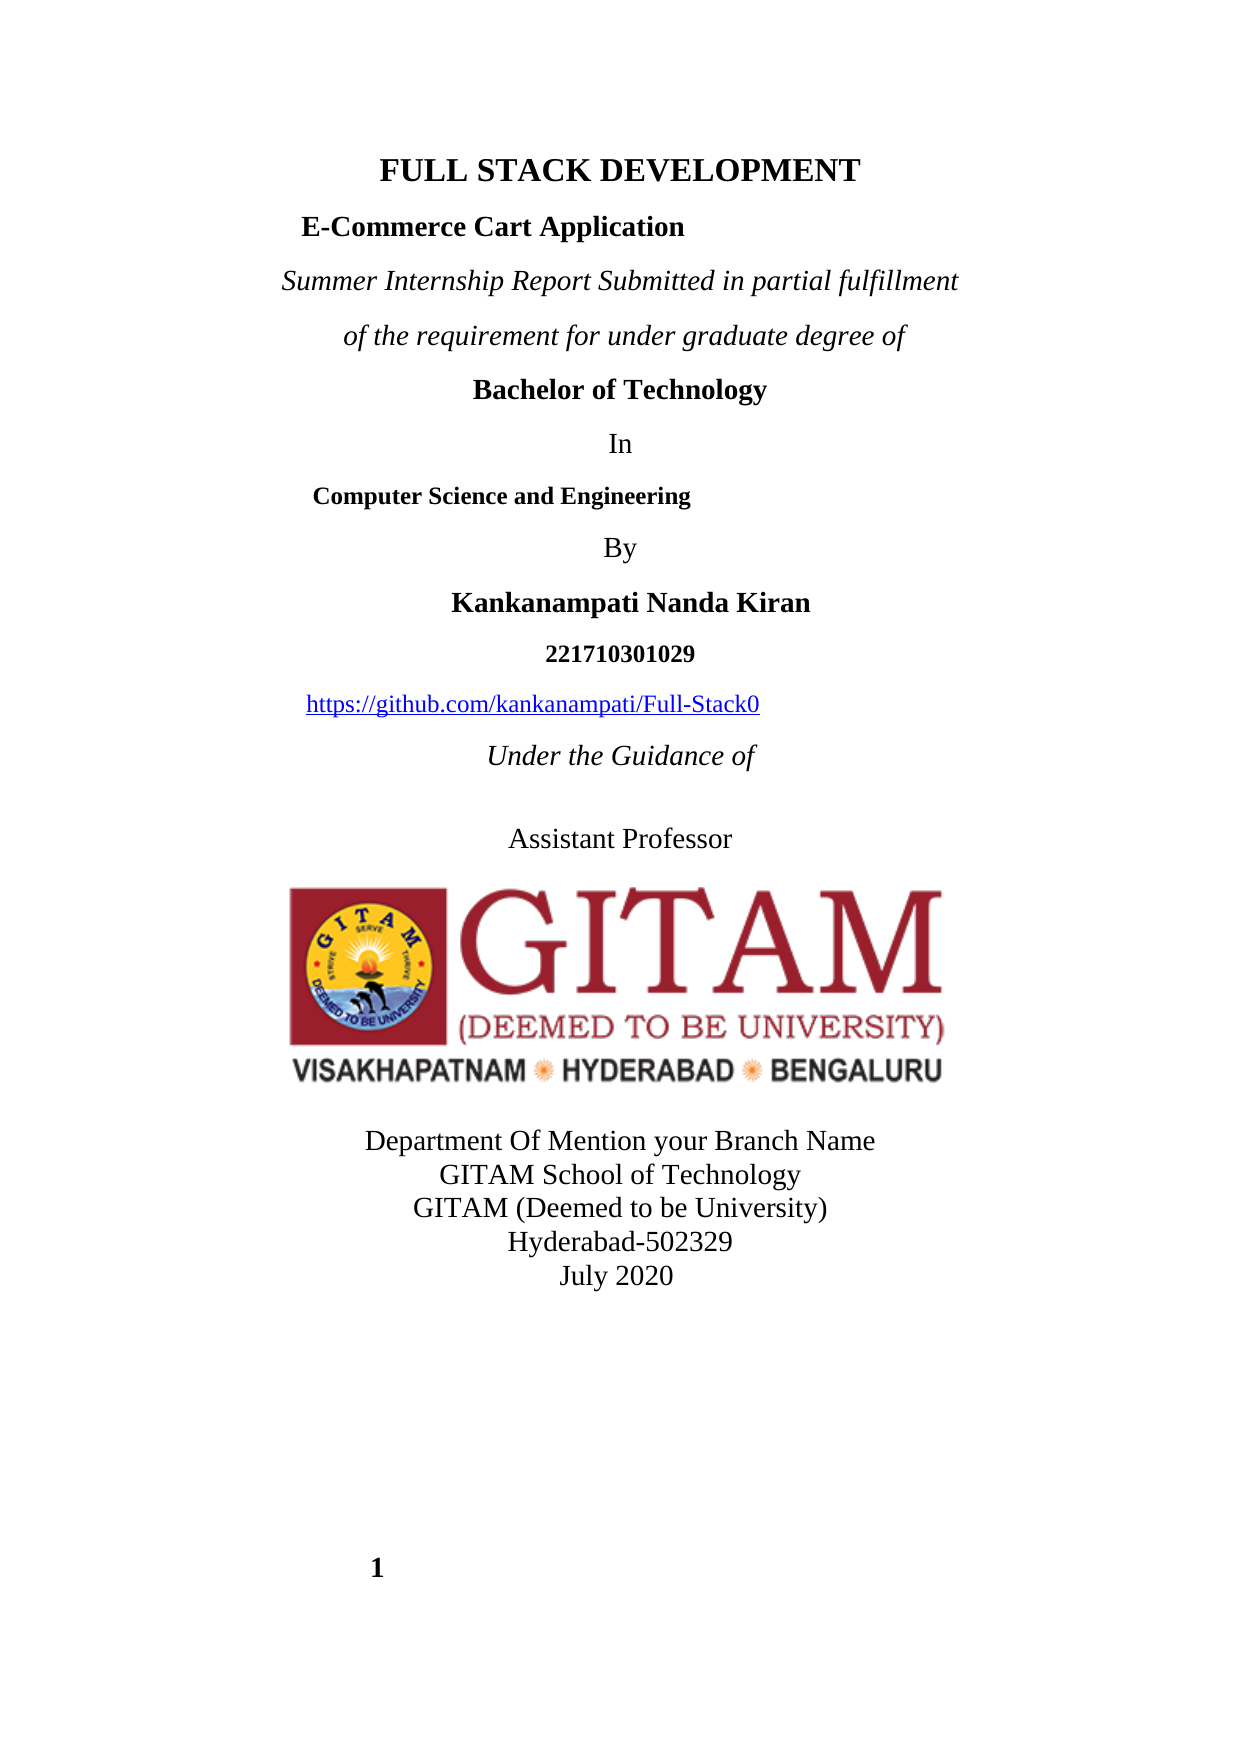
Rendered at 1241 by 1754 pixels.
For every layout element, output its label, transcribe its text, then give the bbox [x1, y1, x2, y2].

text By [187, 531, 1053, 564]
text FULL STACK DEVELOPMENT [187, 150, 1053, 188]
text Department Of Mention your Branch Name [187, 1123, 1053, 1157]
text 221710301029 [187, 639, 1053, 668]
text GITAM (Deemed to be University) [187, 1191, 1053, 1224]
text In [187, 427, 1053, 460]
text Summer Internship Report Submitted in partial fulfillment [187, 263, 1053, 297]
text E-Commerce Cart Application [187, 209, 1053, 243]
text July 2020 [187, 1258, 1053, 1291]
text Kankanampati Nanda Kiran [187, 585, 1053, 618]
text of the requirement for under graduate degree of [187, 318, 1053, 351]
text GITAM School of Technology [187, 1157, 1053, 1191]
text Assistant Professor [187, 822, 1053, 855]
text Hyderabad-502329 [187, 1224, 1053, 1258]
text https://github.com/kankanampati/Full-Stack0 [187, 689, 1053, 718]
text 1 [187, 1550, 1053, 1584]
text Computer Science and Engineering [187, 481, 1053, 510]
text Under the Guidance of [187, 738, 1053, 772]
text Bachelor of Technology [187, 372, 1053, 406]
picture [276, 876, 957, 1097]
